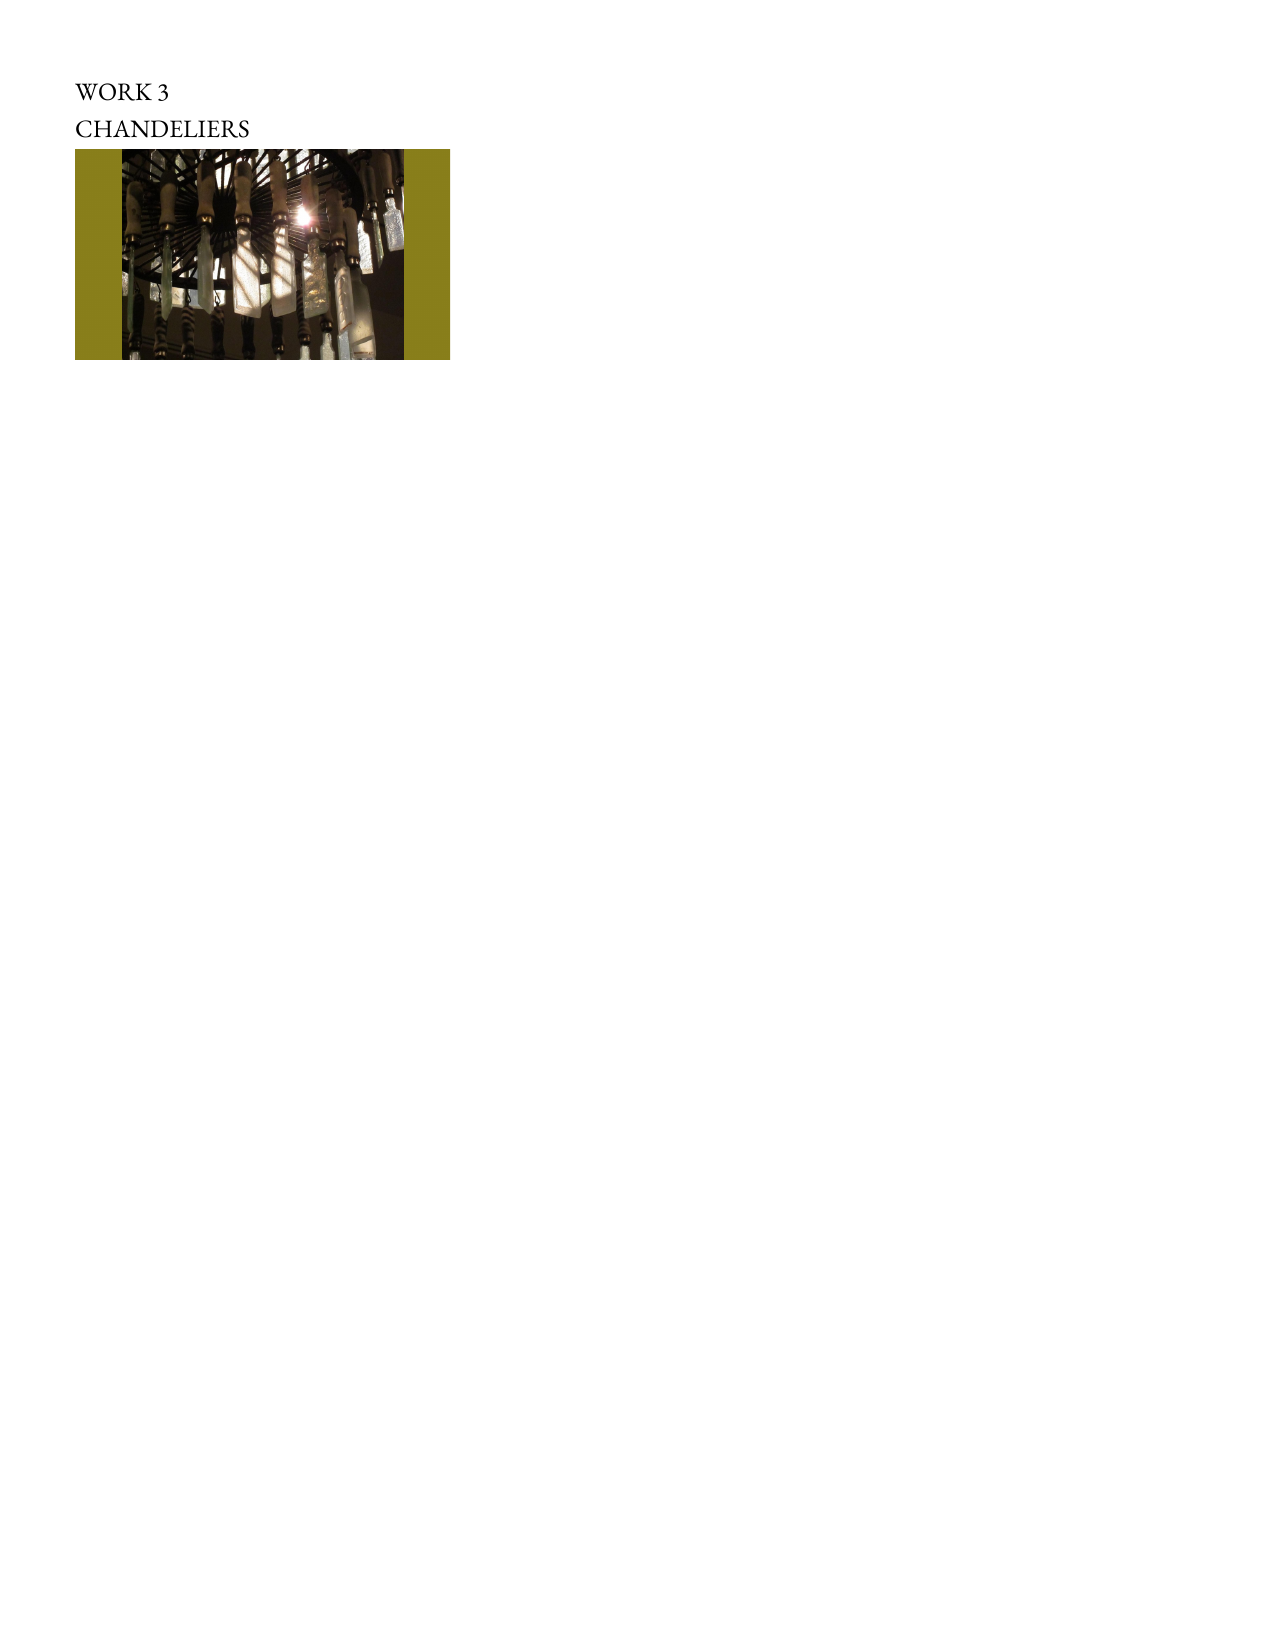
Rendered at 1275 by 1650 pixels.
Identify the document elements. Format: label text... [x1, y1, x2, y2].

picture [75, 149, 451, 360]
text WORK 3 [75, 75, 1200, 108]
text CHANDELIERS [75, 112, 1200, 145]
